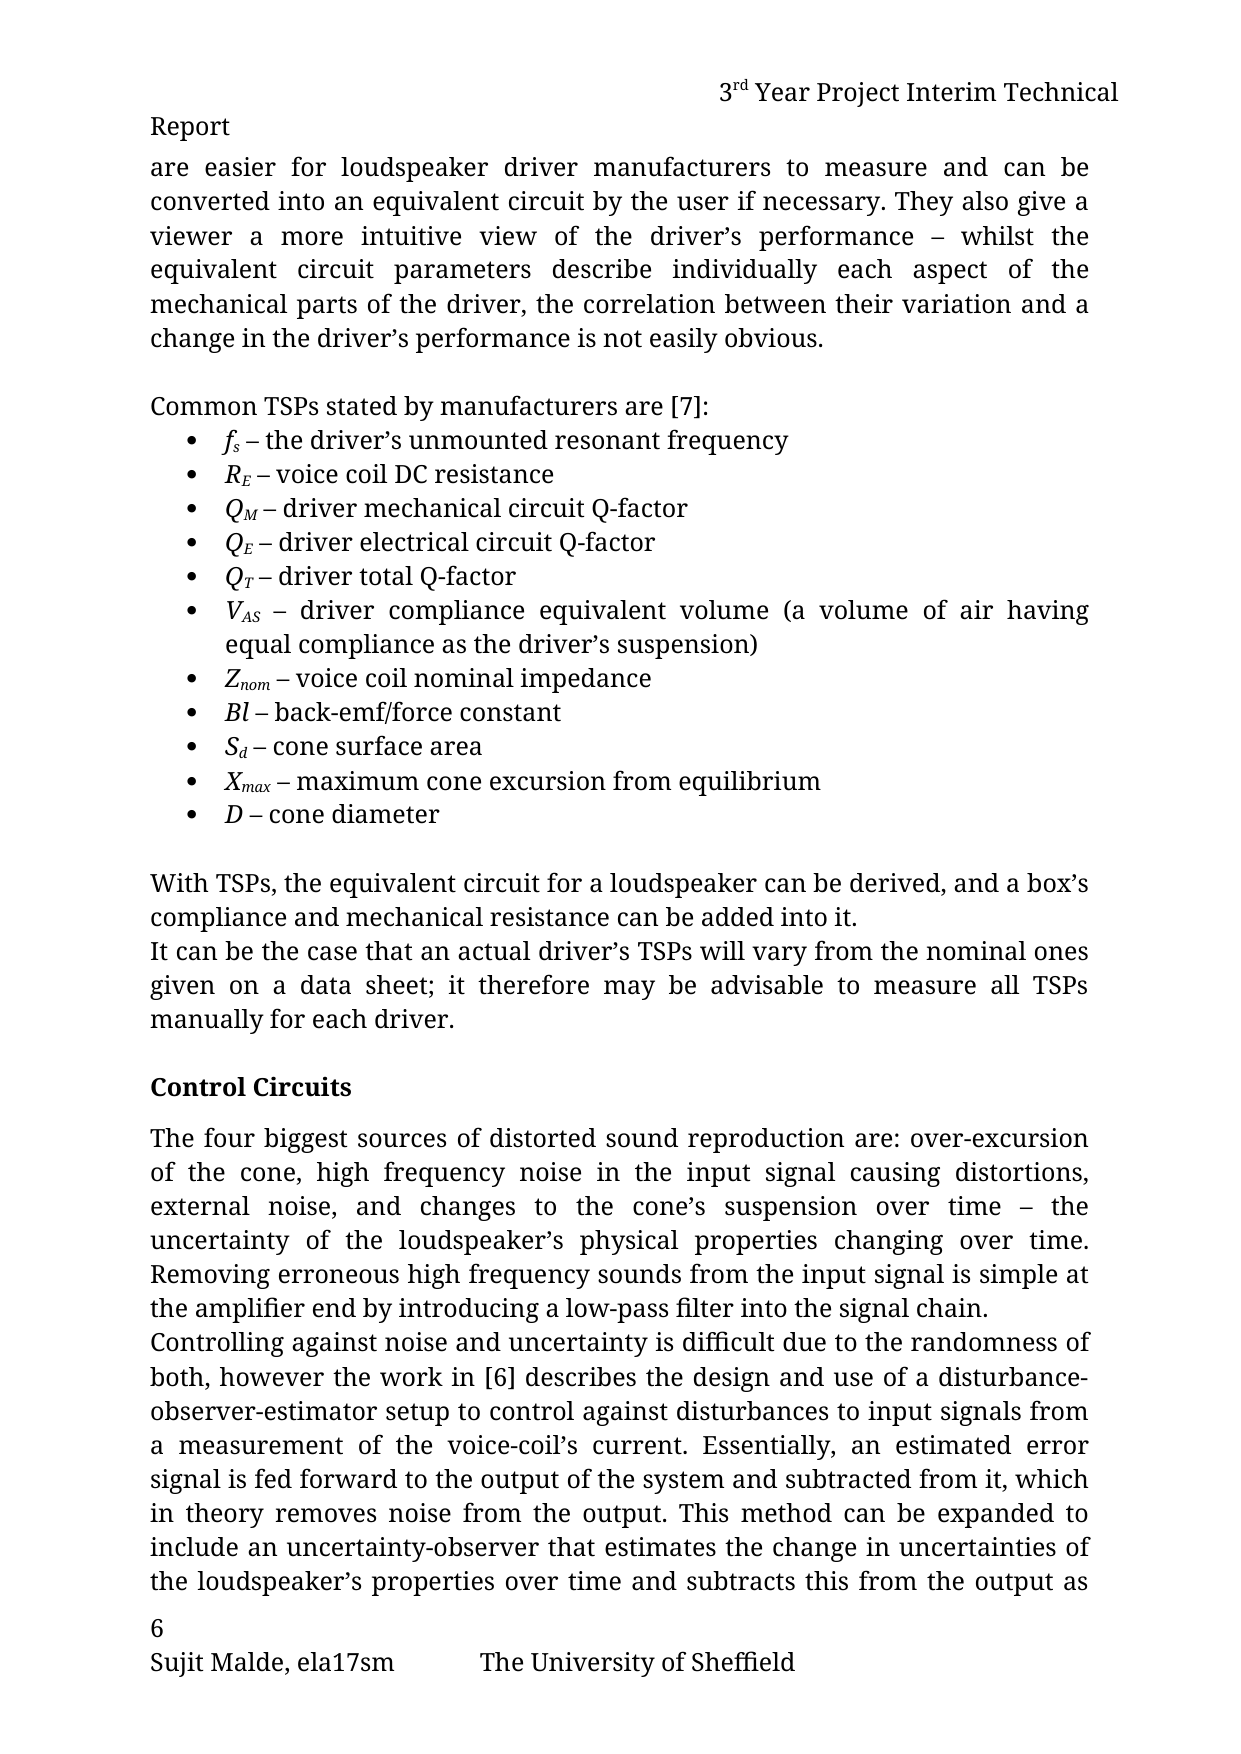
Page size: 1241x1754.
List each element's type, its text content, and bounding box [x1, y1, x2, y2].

list Bl – back-emf/force constant [187, 695, 1090, 729]
list RE – voice coil DC resistance [187, 457, 1090, 491]
list QM – driver mechanical circuit Q-factor [187, 491, 1090, 525]
list QT – driver total Q-factor [187, 559, 1090, 593]
list Xmax – maximum cone excursion from equilibrium [187, 763, 1090, 797]
text The four biggest sources of distorted sound reproduction are: over-excursion of the cone, high frequency noise in the input signal causing distortions, external noise, and changes to the cone’s suspension over time – the uncertainty of the loudspeaker’s physical properties changing over time. Removing erroneous high frequency sounds from the input signal is simple at the amplifier end by introducing a low-pass filter into the signal chain. [150, 1121, 1090, 1325]
text Control Circuits [150, 1070, 1090, 1104]
list Znom – voice coil nominal impedance [187, 661, 1090, 695]
list D – cone diameter [187, 797, 1090, 831]
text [150, 1325, 1090, 1598]
list fs – the driver’s unmounted resonant frequency [187, 422, 1090, 457]
list VAS – driver compliance equivalent volume (a volume of air having equal compliance as the driver’s suspension) [187, 593, 1090, 661]
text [150, 150, 1090, 354]
list Sd – cone surface area [187, 729, 1090, 763]
text With TSPs, the equivalent circuit for a loudspeaker can be derived, and a box’s compliance and mechanical resistance can be added into it. [150, 865, 1090, 933]
list QE – driver electrical circuit Q-factor [187, 525, 1090, 559]
text It can be the case that an actual driver’s TSPs will vary from the nominal ones given on a data sheet; it therefore may be advisable to measure all TSPs manually for each driver. [150, 933, 1090, 1036]
text Common TSPs stated by manufacturers are [7]: [150, 388, 1090, 422]
